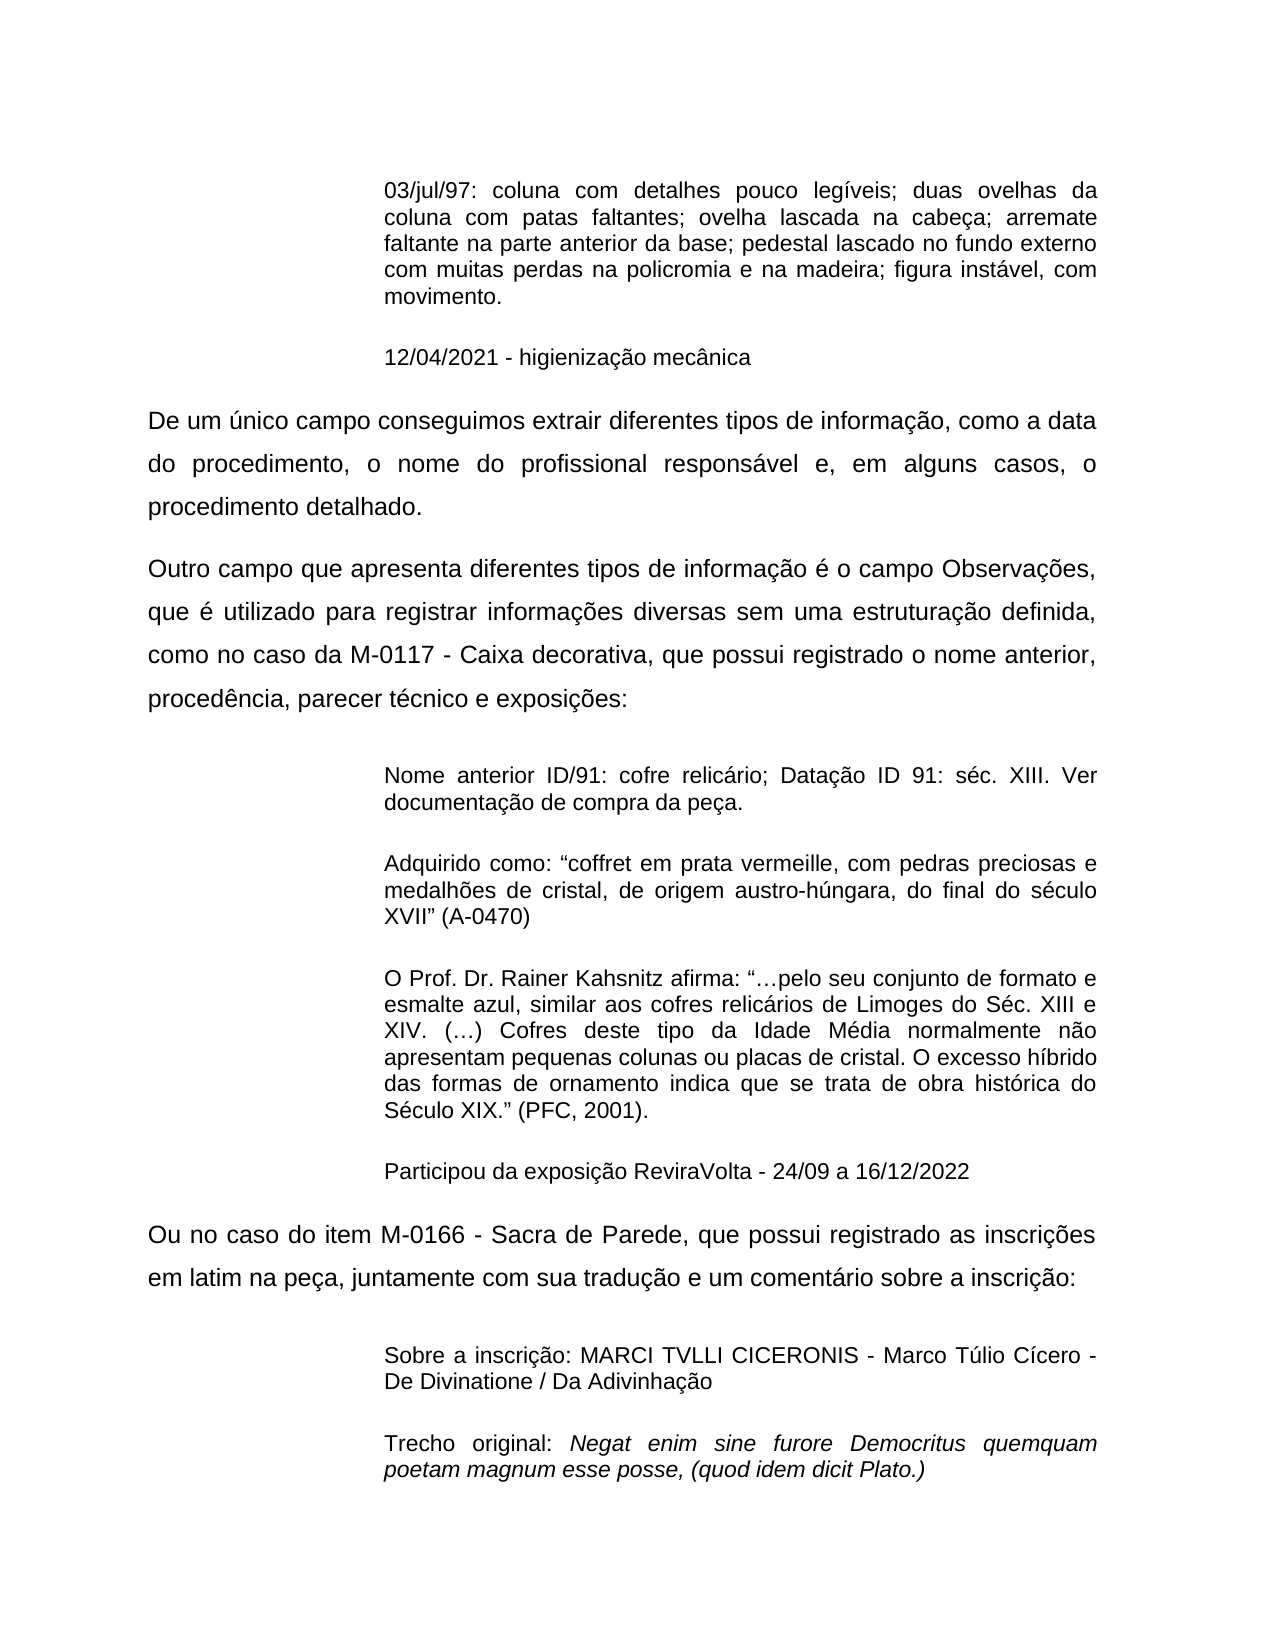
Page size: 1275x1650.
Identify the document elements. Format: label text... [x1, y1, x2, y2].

text Nome anterior ID/91: cofre relicário; Datação ID 91: séc. XIII. Ver documentação de compra da peça. [384, 762, 1098, 815]
text Outro campo que apresenta diferentes tipos de informação é o campo Observações, que é utilizado para registrar informações diversas sem uma estruturação definida, como no caso da M-0117 - Caixa decorativa, que possui registrado o nome anterior, procedência, parecer técnico e exposições: [148, 554, 1098, 712]
text Ou no caso do item M-0166 - Sacra de Parede, que possui registrado as inscrições em latim na peça, juntamente com sua tradução e um comentário sobre a inscrição: [148, 1220, 1098, 1292]
text 12/04/2021 - higienização mecânica [384, 344, 1098, 371]
text Trecho original: Negat enim sine furore Democritus quemquam poetam magnum esse posse, (quod idem dicit Plato.) [384, 1430, 1098, 1483]
text O Prof. Dr. Rainer Kahsnitz afirma: “…pelo seu conjunto de formato e esmalte azul, similar aos cofres relicários de Limoges do Séc. XIII e XIV. (…) Cofres deste tipo da Idade Média normalmente não apresentam pequenas colunas ou placas de cristal. O excesso híbrido das formas de ornamento indica que se trata de obra histórica do Século XIX.” (PFC, 2001). [384, 965, 1098, 1123]
text 03/jul/97: coluna com detalhes pouco legíveis; duas ovelhas da coluna com patas faltantes; ovelha lascada na cabeça; arremate faltante na parte anterior da base; pedestal lascado no fundo externo com muitas perdas na policromia e na madeira; figura instável, com movimento. [384, 177, 1098, 309]
text Participou da exposição ReviraVolta - 24/09 a 16/12/2022 [384, 1158, 1098, 1185]
text Adquirido como: “coffret em prata vermeille, com pedras preciosas e medalhões de cristal, de origem austro-húngara, do final do século XVII” (A-0470) [384, 850, 1098, 929]
text Sobre a inscrição: MARCI TVLLI CICERONIS - Marco Túlio Cícero - De Divinatione / Da Adivinhação [384, 1342, 1098, 1394]
text De um único campo conseguimos extrair diferentes tipos de informação, como a data do procedimento, o nome do profissional responsável e, em alguns casos, o procedimento detalhado. [148, 406, 1098, 521]
